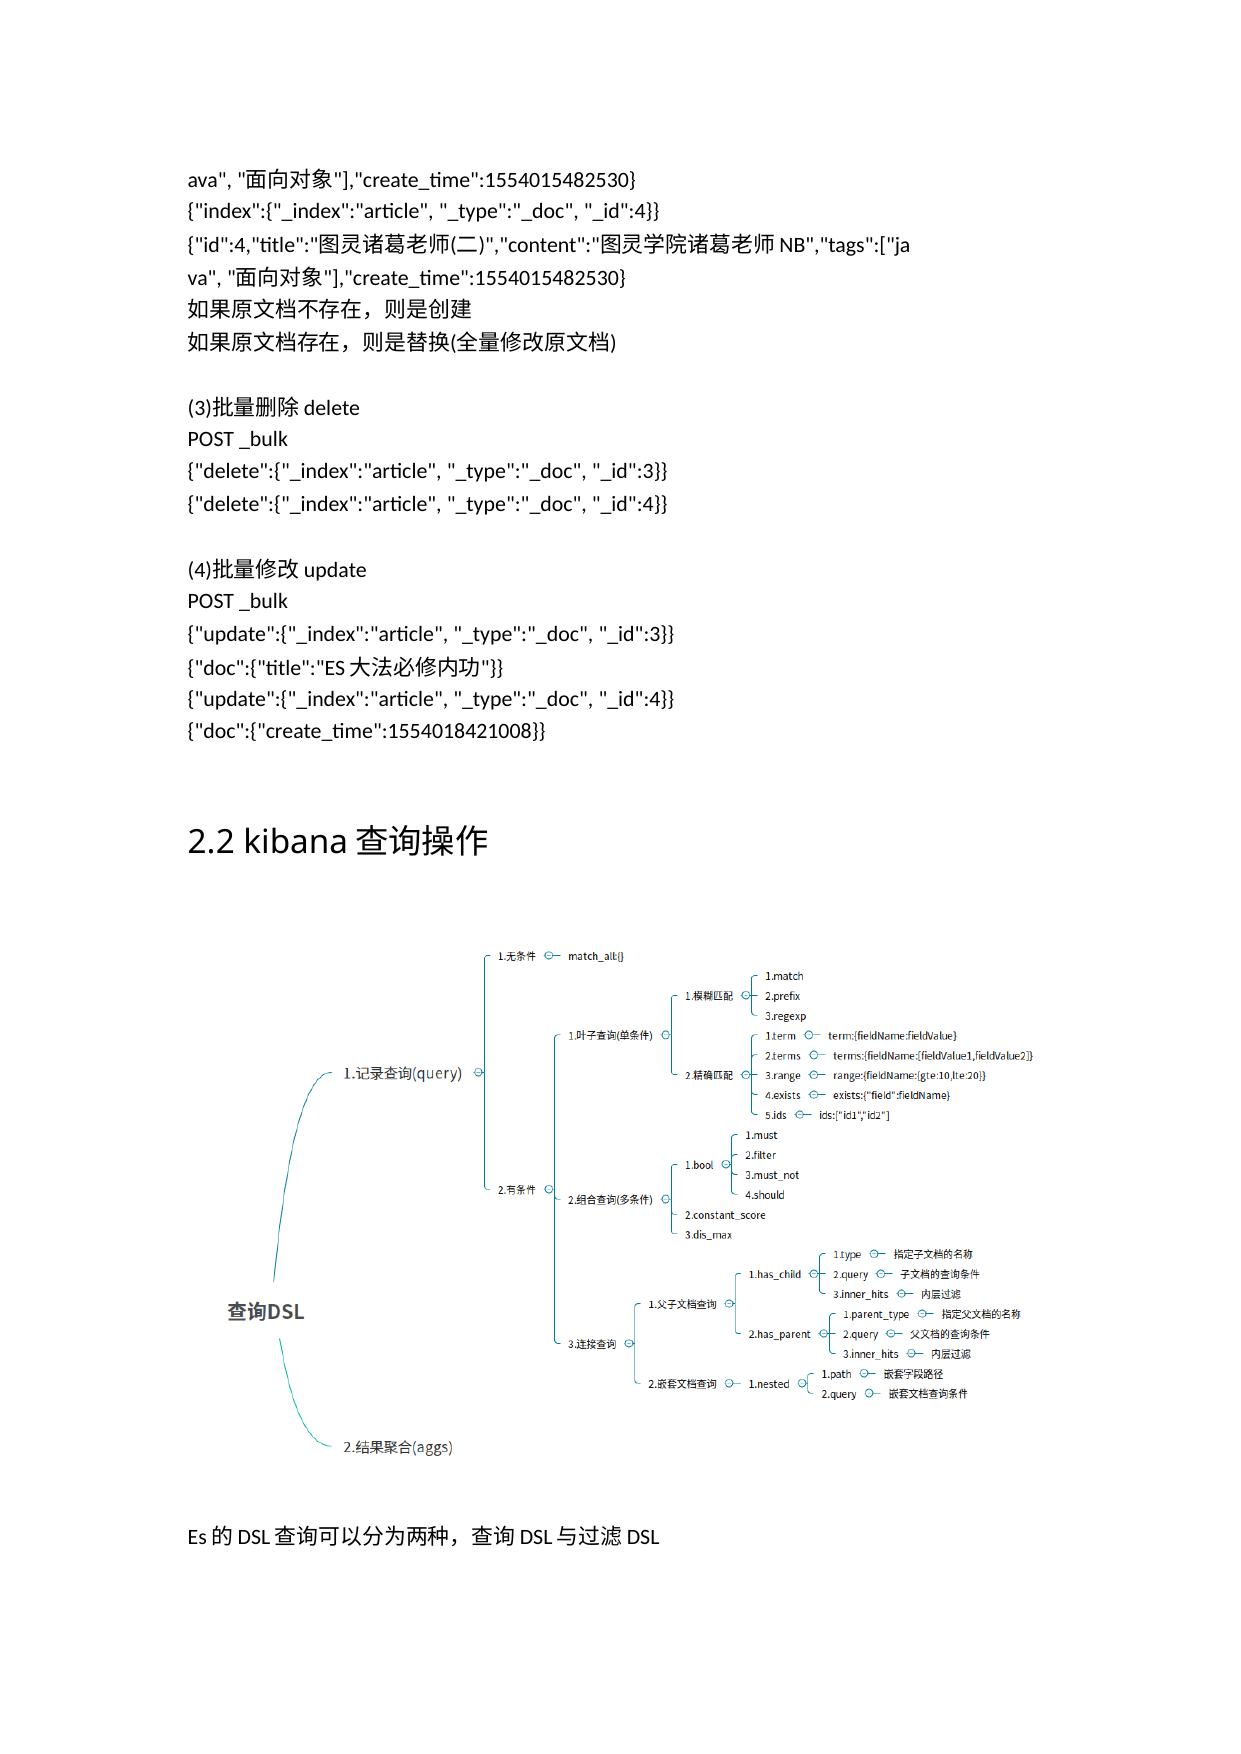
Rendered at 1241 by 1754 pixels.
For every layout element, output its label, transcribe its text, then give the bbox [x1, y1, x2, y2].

text {"delete":{"_index":"article", "_type":"_doc", "_id":3}} [187, 454, 1053, 487]
text Es的DSL查询可以分为两种，查询DSL与过滤DSL [187, 1519, 1053, 1551]
text 如果原文档不存在，则是创建 [187, 292, 1053, 324]
text ava", "面向对象"],"create_time":1554015482530} [187, 162, 1053, 194]
text {"update":{"_index":"article", "_type":"_doc", "_id":4}} [187, 682, 1053, 714]
text (3)批量删除delete [187, 389, 1053, 422]
text {"doc":{"create_time":1554018421008}} [187, 714, 1053, 747]
text {"index":{"_index":"article", "_type":"_doc", "_id":4}} [187, 194, 1053, 227]
text {"id":4,"title":"图灵诸葛老师(二)","content":"图灵学院诸葛老师NB","tags":["ja [187, 227, 1053, 259]
text POST _bulk [187, 422, 1053, 454]
text 如果原文档存在，则是替换(全量修改原文档) [187, 324, 1053, 357]
text {"doc":{"title":"ES大法必修内功"}} [187, 649, 1053, 682]
text va", "面向对象"],"create_time":1554015482530} [187, 259, 1053, 292]
text {"update":{"_index":"article", "_type":"_doc", "_id":3}} [187, 617, 1053, 649]
text POST _bulk [187, 584, 1053, 617]
subtitle 2.2 kibana查询操作 [187, 807, 1053, 872]
picture [187, 933, 1053, 1476]
text (4)批量修改update [187, 552, 1053, 584]
text {"delete":{"_index":"article", "_type":"_doc", "_id":4}} [187, 487, 1053, 519]
